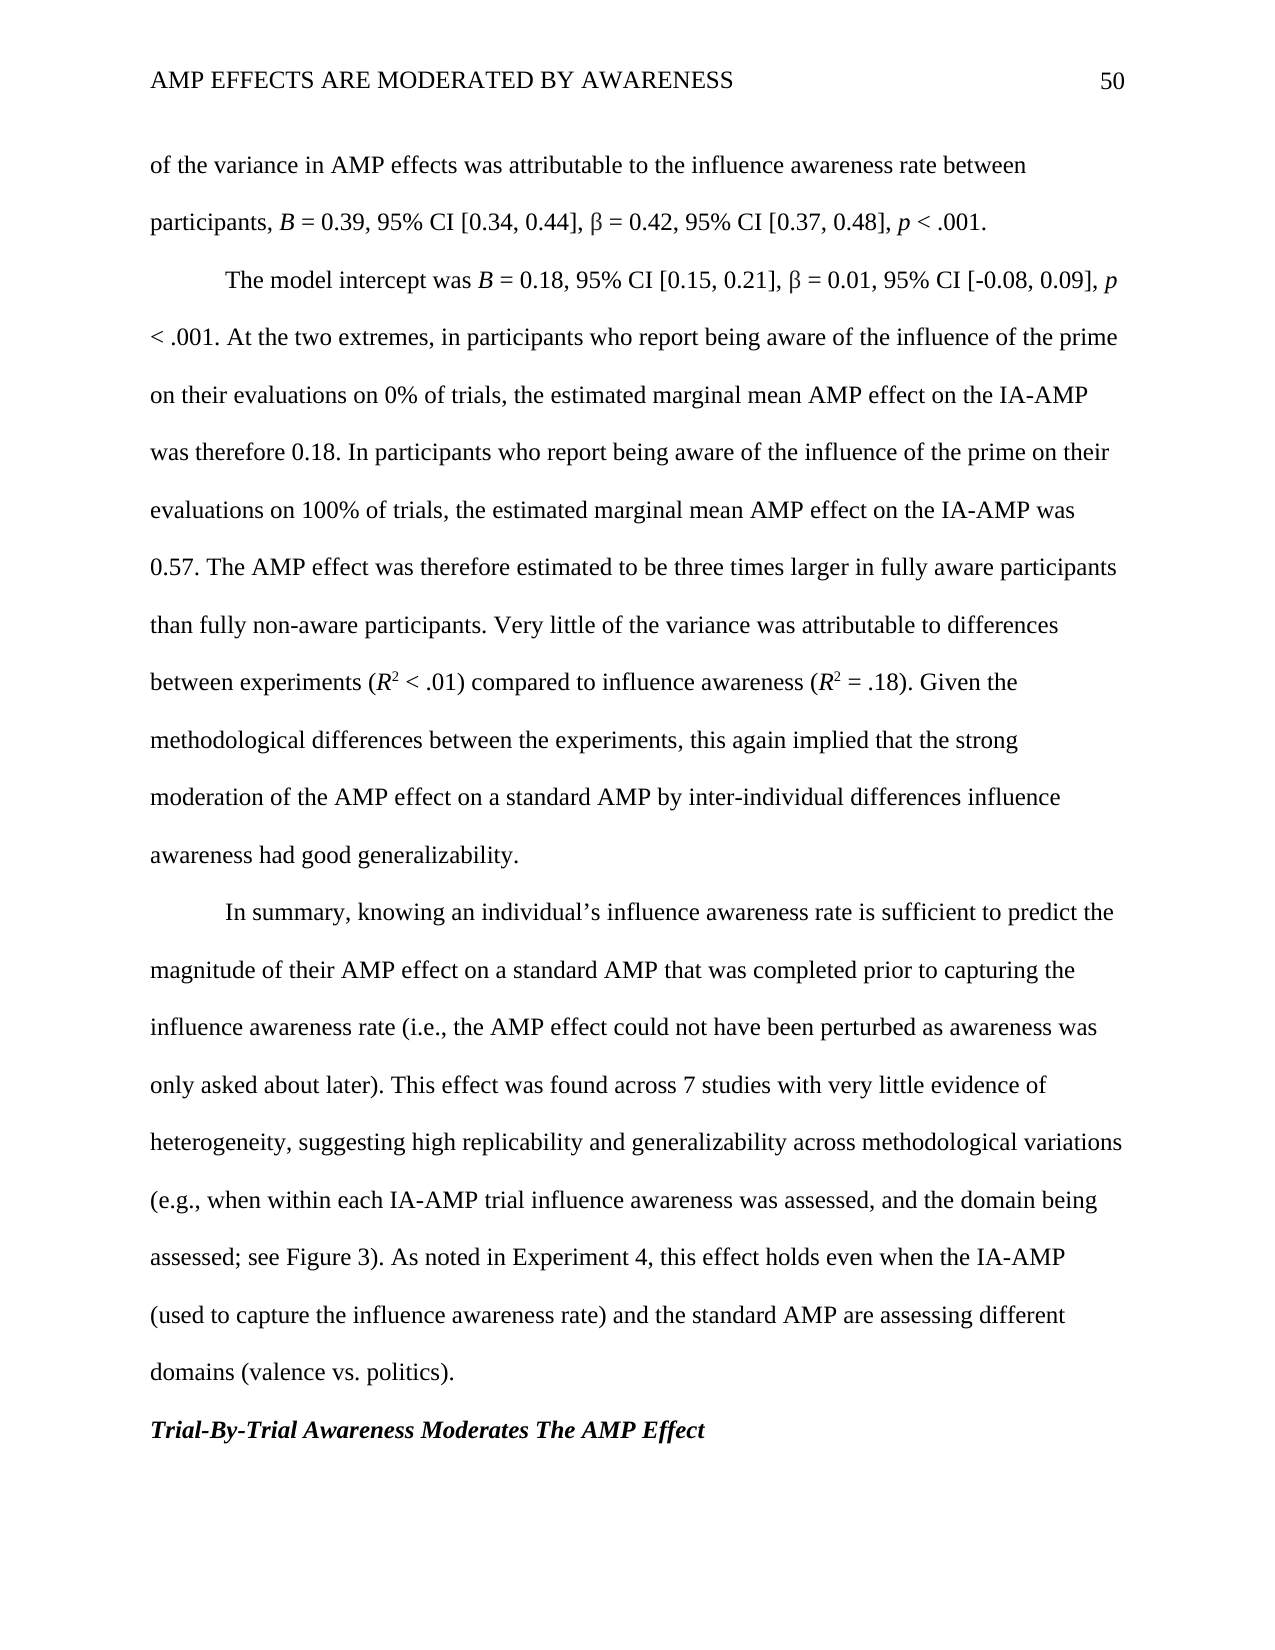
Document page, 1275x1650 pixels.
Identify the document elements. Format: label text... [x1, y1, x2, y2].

text The model intercept was B = 0.18, 95% CI [0.15, 0.21], β = 0.01, 95% CI [-0.08, 0.09], p < .001. At the two extremes, in participants who report being aware of the influence of the prime on their evaluations on 0% of trials, the estimated marginal mean AMP effect on the IA-AMP was therefore 0.18. In participants who report being aware of the influence of the prime on their evaluations on 100% of trials, the estimated marginal mean AMP effect on the IA-AMP was 0.57. The AMP effect was therefore estimated to be three times larger in fully aware participants than fully non-aware participants. Very little of the variance was attributable to differences between experiments (R2 < .01) compared to influence awareness (R2 = .18). Given the methodological differences between the experiments, this again implied that the strong moderation of the AMP effect on a standard AMP by inter-individual differences influence awareness had good generalizability. [150, 265, 1125, 869]
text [150, 150, 1125, 236]
subtitle Trial-By-Trial Awareness Moderates The AMP Effect [150, 1415, 1125, 1444]
text In summary, knowing an individual’s influence awareness rate is sufficient to predict the magnitude of their AMP effect on a standard AMP that was completed prior to capturing the influence awareness rate (i.e., the AMP effect could not have been perturbed as awareness was only asked about later). This effect was found across 7 studies with very little evidence of heterogeneity, suggesting high replicability and generalizability across methodological variations (e.g., when within each IA-AMP trial influence awareness was assessed, and the domain being assessed; see Figure 3). As noted in Experiment 4, this effect holds even when the IA-AMP (used to capture the influence awareness rate) and the standard AMP are assessing different domains (valence vs. politics). [150, 897, 1125, 1386]
